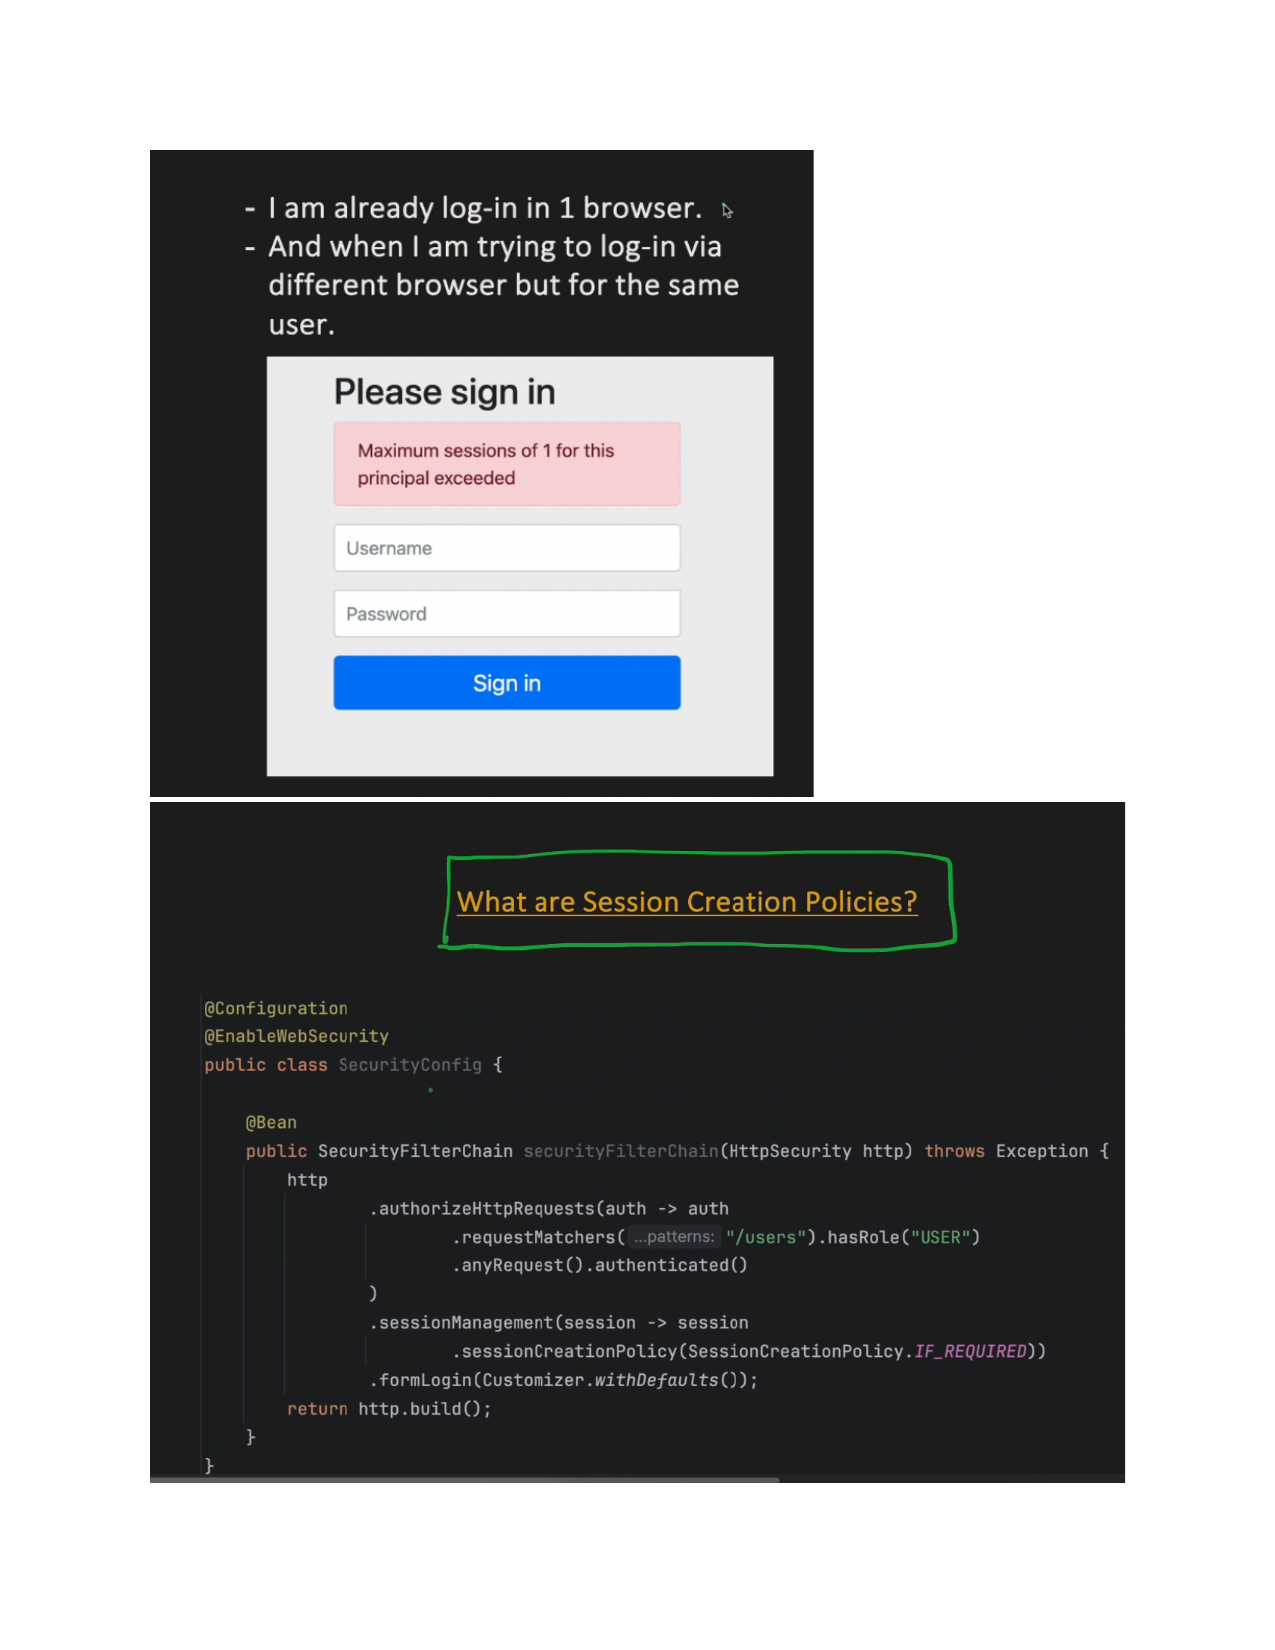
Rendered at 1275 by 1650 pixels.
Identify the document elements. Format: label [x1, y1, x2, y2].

picture [150, 802, 1125, 1483]
picture [150, 150, 814, 797]
